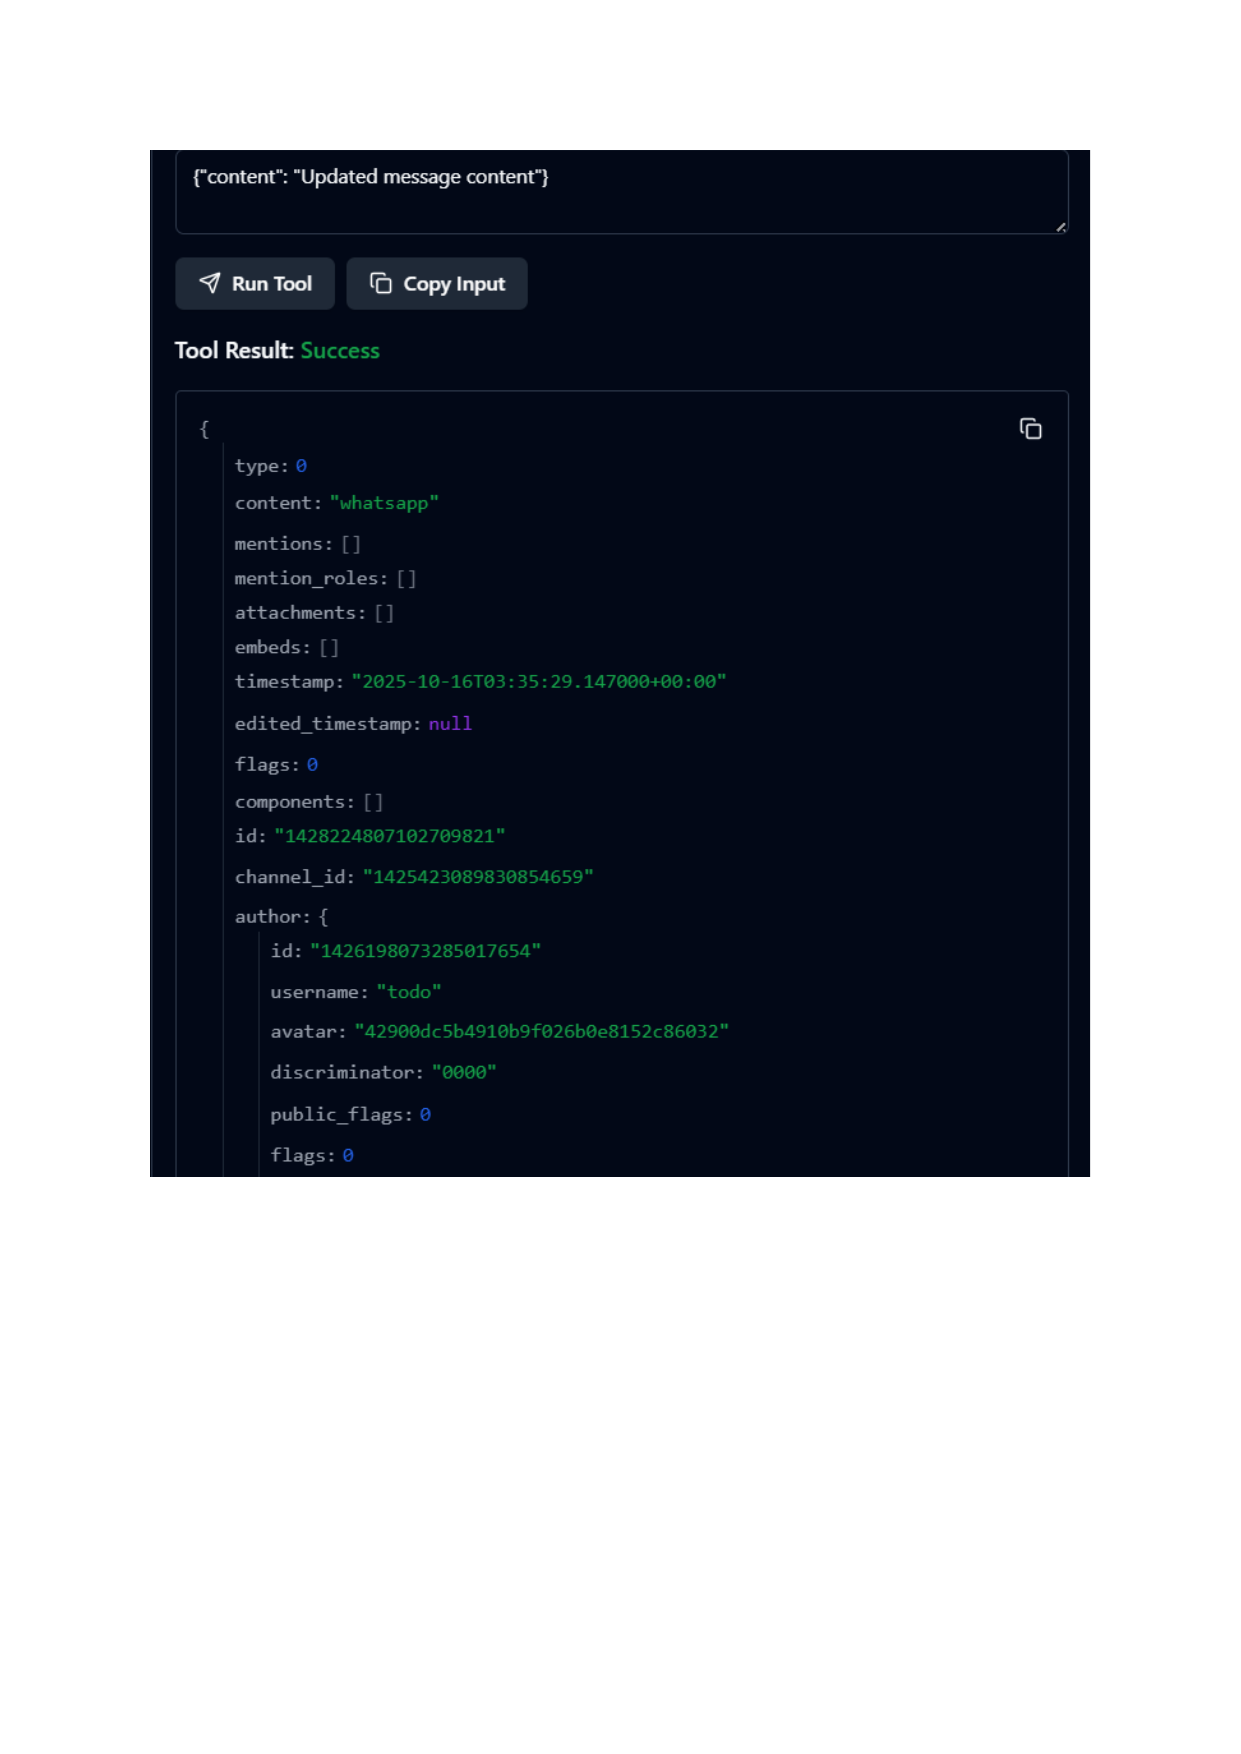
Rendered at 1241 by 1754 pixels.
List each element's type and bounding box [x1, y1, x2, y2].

picture [150, 150, 1091, 1177]
